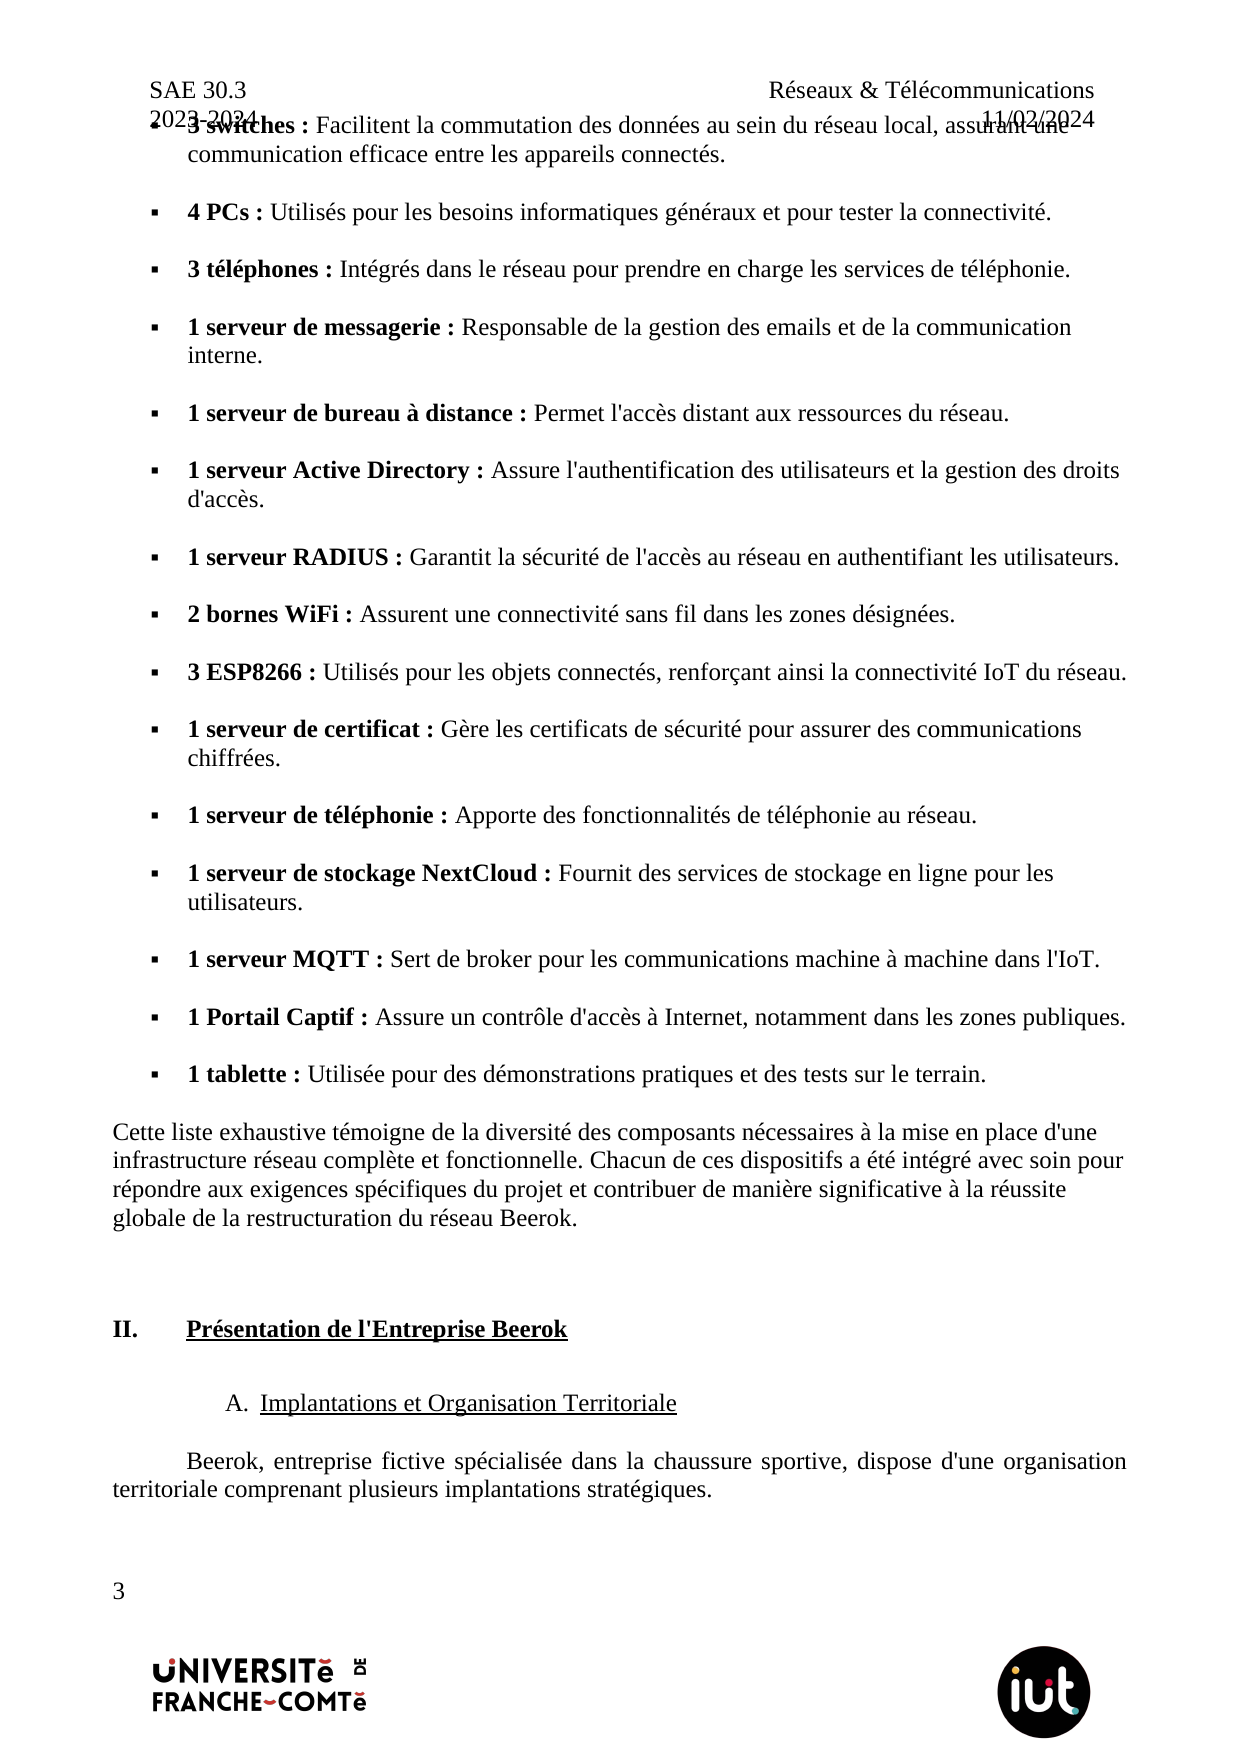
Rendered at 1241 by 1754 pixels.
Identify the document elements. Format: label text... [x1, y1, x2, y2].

list 1 serveur MQTT : Sert de broker pour les communications machine à machine dans l'IoT. [150, 944, 1128, 973]
list 4 PCs : Utilisés pour les besoins informatiques généraux et pour tester la connectivité. [150, 197, 1128, 225]
picture [149, 1654, 370, 1715]
list 1 serveur de stockage NextCloud : Fournit des services de stockage en ligne pour les utilisateurs. [150, 858, 1128, 915]
picture [993, 1639, 1095, 1743]
list 1 serveur de messagerie : Responsable de la gestion des emails et de la communication interne. [150, 312, 1128, 369]
subtitle Implantations et Organisation Territoriale [225, 1388, 1128, 1417]
list 1 serveur RADIUS : Garantit la sécurité de l'accès au réseau en authentifiant les utilisateurs. [150, 542, 1128, 570]
list 1 tablette : Utilisée pour des démonstrations pratiques et des tests sur le terrain. [150, 1059, 1128, 1088]
subtitle Présentation de l'Entreprise Beerok [112, 1314, 1128, 1343]
list 1 serveur Active Directory : Assure l'authentification des utilisateurs et la gestion des droits d'accès. [150, 455, 1128, 513]
list 1 serveur de certificat : Gère les certificats de sécurité pour assurer des communications chiffrées. [150, 714, 1128, 772]
list 1 Portail Captif : Assure un contrôle d'accès à Internet, notamment dans les zones publiques. [150, 1002, 1128, 1030]
list 1 serveur de téléphonie : Apporte des fonctionnalités de téléphonie au réseau. [150, 800, 1128, 829]
text Cette liste exhaustive témoigne de la diversité des composants nécessaires à la mise en place d'une infrastructure réseau complète et fonctionnelle. Chacun de ces dispositifs a été intégré avec soin pour répondre aux exigences spécifiques du projet et contribuer de manière significative à la réussite globale de la restructuration du réseau Beerok. [112, 1117, 1128, 1232]
list 3 téléphones : Intégrés dans le réseau pour prendre en charge les services de téléphonie. [150, 254, 1128, 283]
list 2 bornes WiFi : Assurent une connectivité sans fil dans les zones désignées. [150, 599, 1128, 628]
list 1 serveur de bureau à distance : Permet l'accès distant aux ressources du réseau. [150, 398, 1128, 427]
text Beerok, entreprise fictive spécialisée dans la chaussure sportive, dispose d'une organisation territoriale comprenant plusieurs implantations stratégiques. [112, 1446, 1128, 1503]
list 3 ESP8266 : Utilisés pour les objets connectés, renforçant ainsi la connectivité IoT du réseau. [150, 657, 1128, 685]
list 3 switches : Facilitent la commutation des données au sein du réseau local, assurant une communication efficace entre les appareils connectés. [150, 110, 1128, 168]
